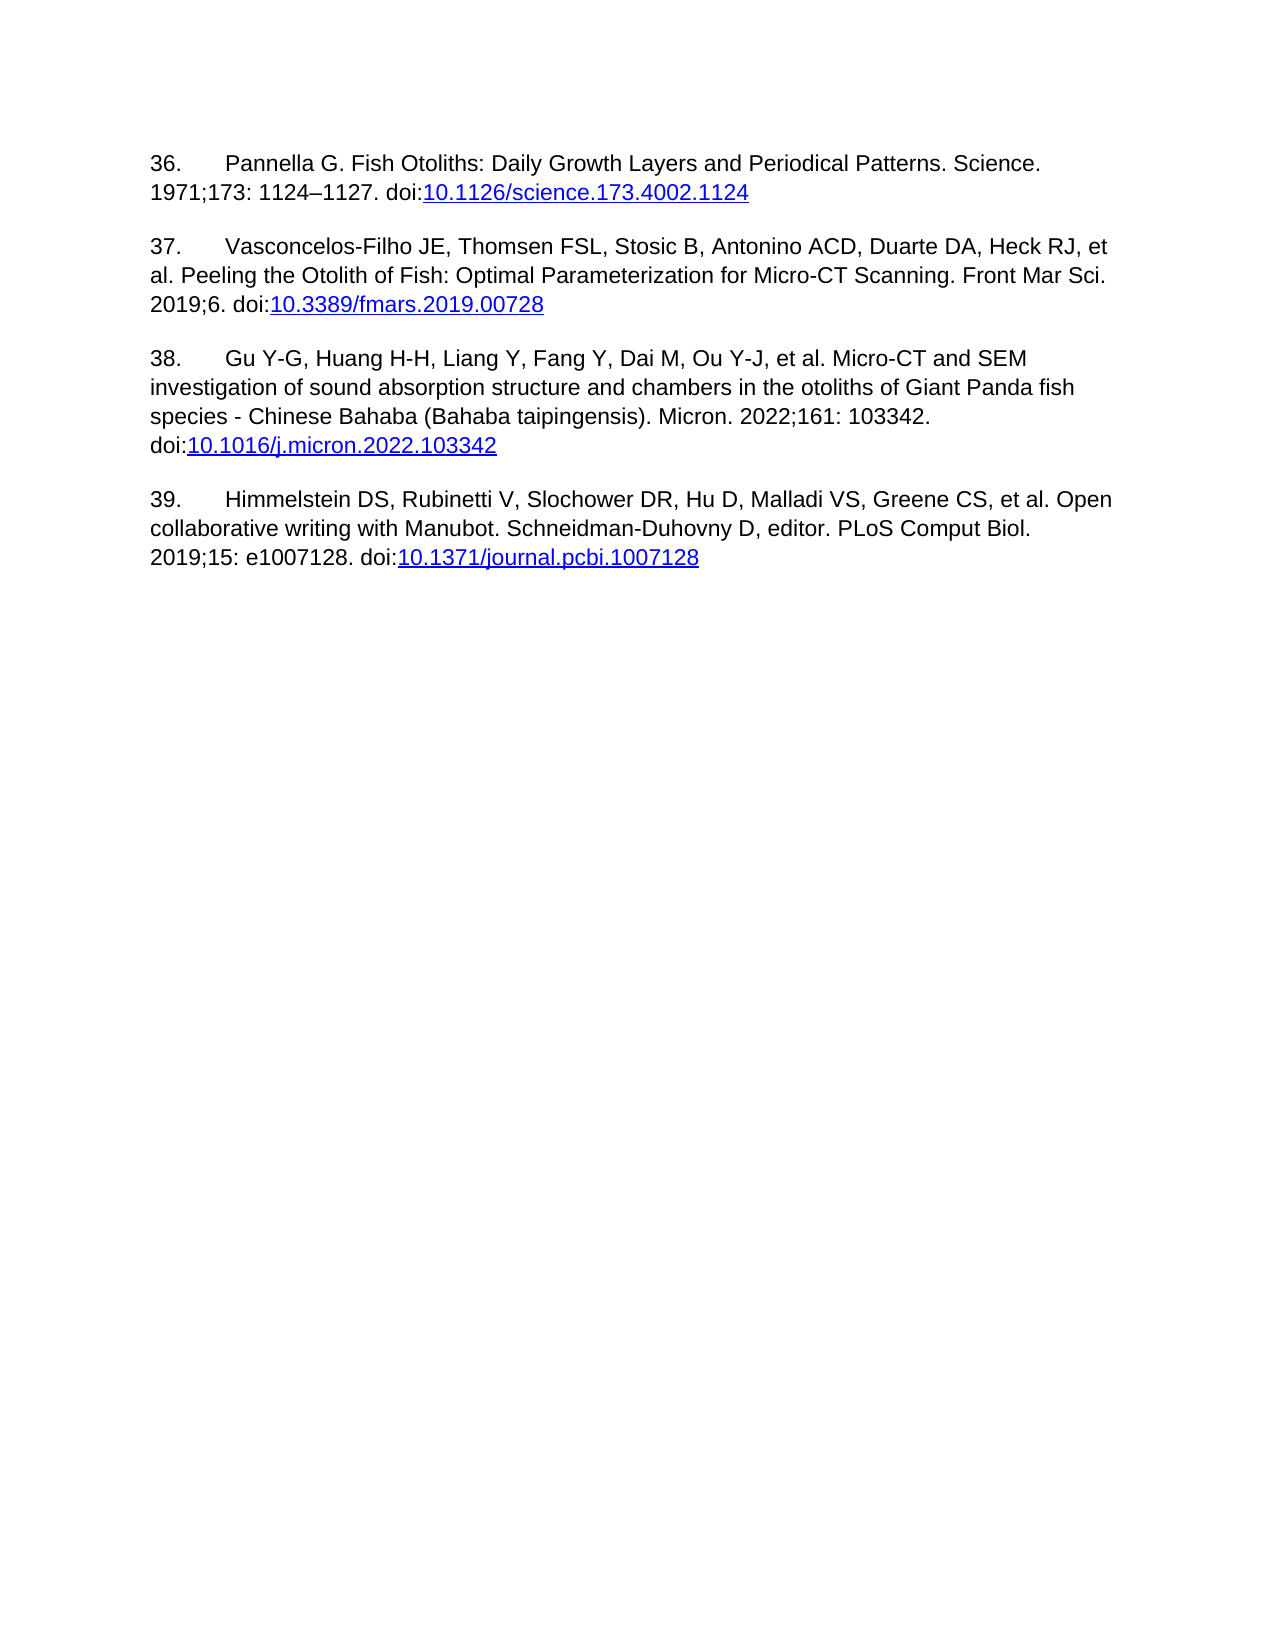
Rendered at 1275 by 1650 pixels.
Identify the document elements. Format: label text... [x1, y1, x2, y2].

text 36. Pannella G. Fish Otoliths: Daily Growth Layers and Periodical Patterns. Science. 1971;173: 1124–1127. doi:10.1126/science.173.4002.1124 [150, 150, 1125, 205]
text 39. Himmelstein DS, Rubinetti V, Slochower DR, Hu D, Malladi VS, Greene CS, et al. Open collaborative writing with Manubot. Schneidman-Duhovny D, editor. PLoS Comput Biol. 2019;15: e1007128. doi:10.1371/journal.pcbi.1007128 [150, 486, 1125, 570]
text 37. Vasconcelos-Filho JE, Thomsen FSL, Stosic B, Antonino ACD, Duarte DA, Heck RJ, et al. Peeling the Otolith of Fish: Optimal Parameterization for Micro-CT Scanning. Front Mar Sci. 2019;6. doi:10.3389/fmars.2019.00728 [150, 233, 1125, 317]
text 38. Gu Y-G, Huang H-H, Liang Y, Fang Y, Dai M, Ou Y-J, et al. Micro-CT and SEM investigation of sound absorption structure and chambers in the otoliths of Giant Panda fish species - Chinese Bahaba (Bahaba taipingensis). Micron. 2022;161: 103342. doi:10.1016/j.micron.2022.103342 [150, 345, 1125, 458]
